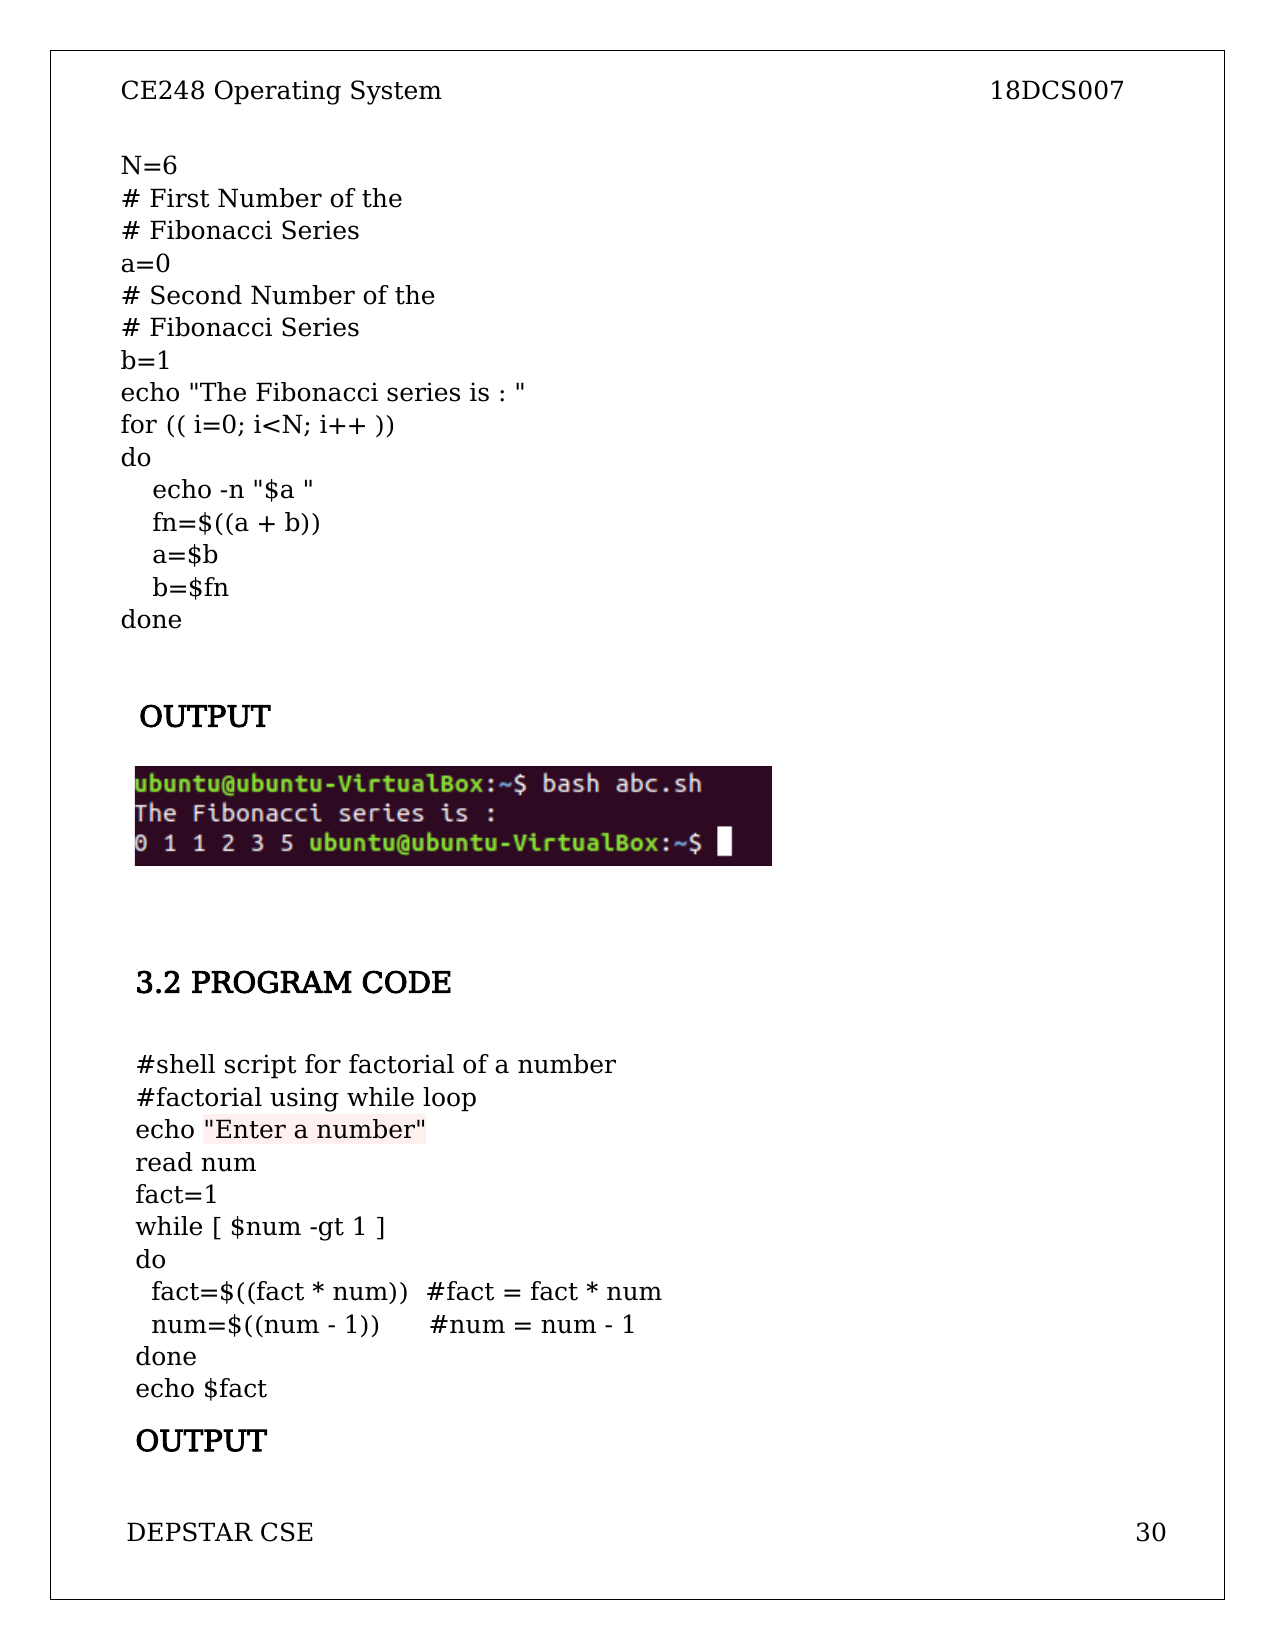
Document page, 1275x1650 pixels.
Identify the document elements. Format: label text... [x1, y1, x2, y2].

text echo "Enter a number" [121, 1098, 1181, 1130]
text echo "The Fibonacci series is : " [120, 377, 1167, 407]
text # Fibonacci Series [120, 312, 1167, 342]
text read num [121, 1130, 1181, 1162]
text fact=$((fact * num)) #fact = fact * num [121, 1260, 1181, 1292]
text echo $fact [121, 1357, 1181, 1403]
text do [121, 1227, 1181, 1260]
text # Second Number of the [120, 279, 1167, 309]
text a=0 [120, 247, 1167, 277]
text echo -n "$a " [120, 474, 1167, 504]
text # Fibonacci Series [120, 215, 1167, 245]
text b=$fn [120, 571, 1167, 601]
picture [134, 766, 772, 866]
text do [120, 442, 1167, 472]
text done [121, 1324, 1181, 1357]
text done [120, 603, 1167, 633]
text fn=$((a + b)) [120, 506, 1167, 536]
text #shell script for factorial of a number [121, 1035, 1181, 1065]
text N=6 [120, 150, 1167, 180]
text for (( i=0; i<N; i++ )) [120, 409, 1167, 439]
text num=$((num - 1)) #num = num - 1 [121, 1292, 1181, 1324]
text while [ $num -gt 1 ] [121, 1195, 1181, 1227]
text b=1 [120, 344, 1167, 374]
text a=$b [120, 539, 1167, 569]
text OUTPUT [120, 698, 1167, 733]
text #factorial using while loop [121, 1065, 1181, 1098]
text 3.2 PROGRAM CODE [135, 964, 1167, 999]
text OUTPUT [121, 1406, 1181, 1472]
text # First Number of the [120, 182, 1167, 212]
text fact=1 [121, 1162, 1181, 1195]
